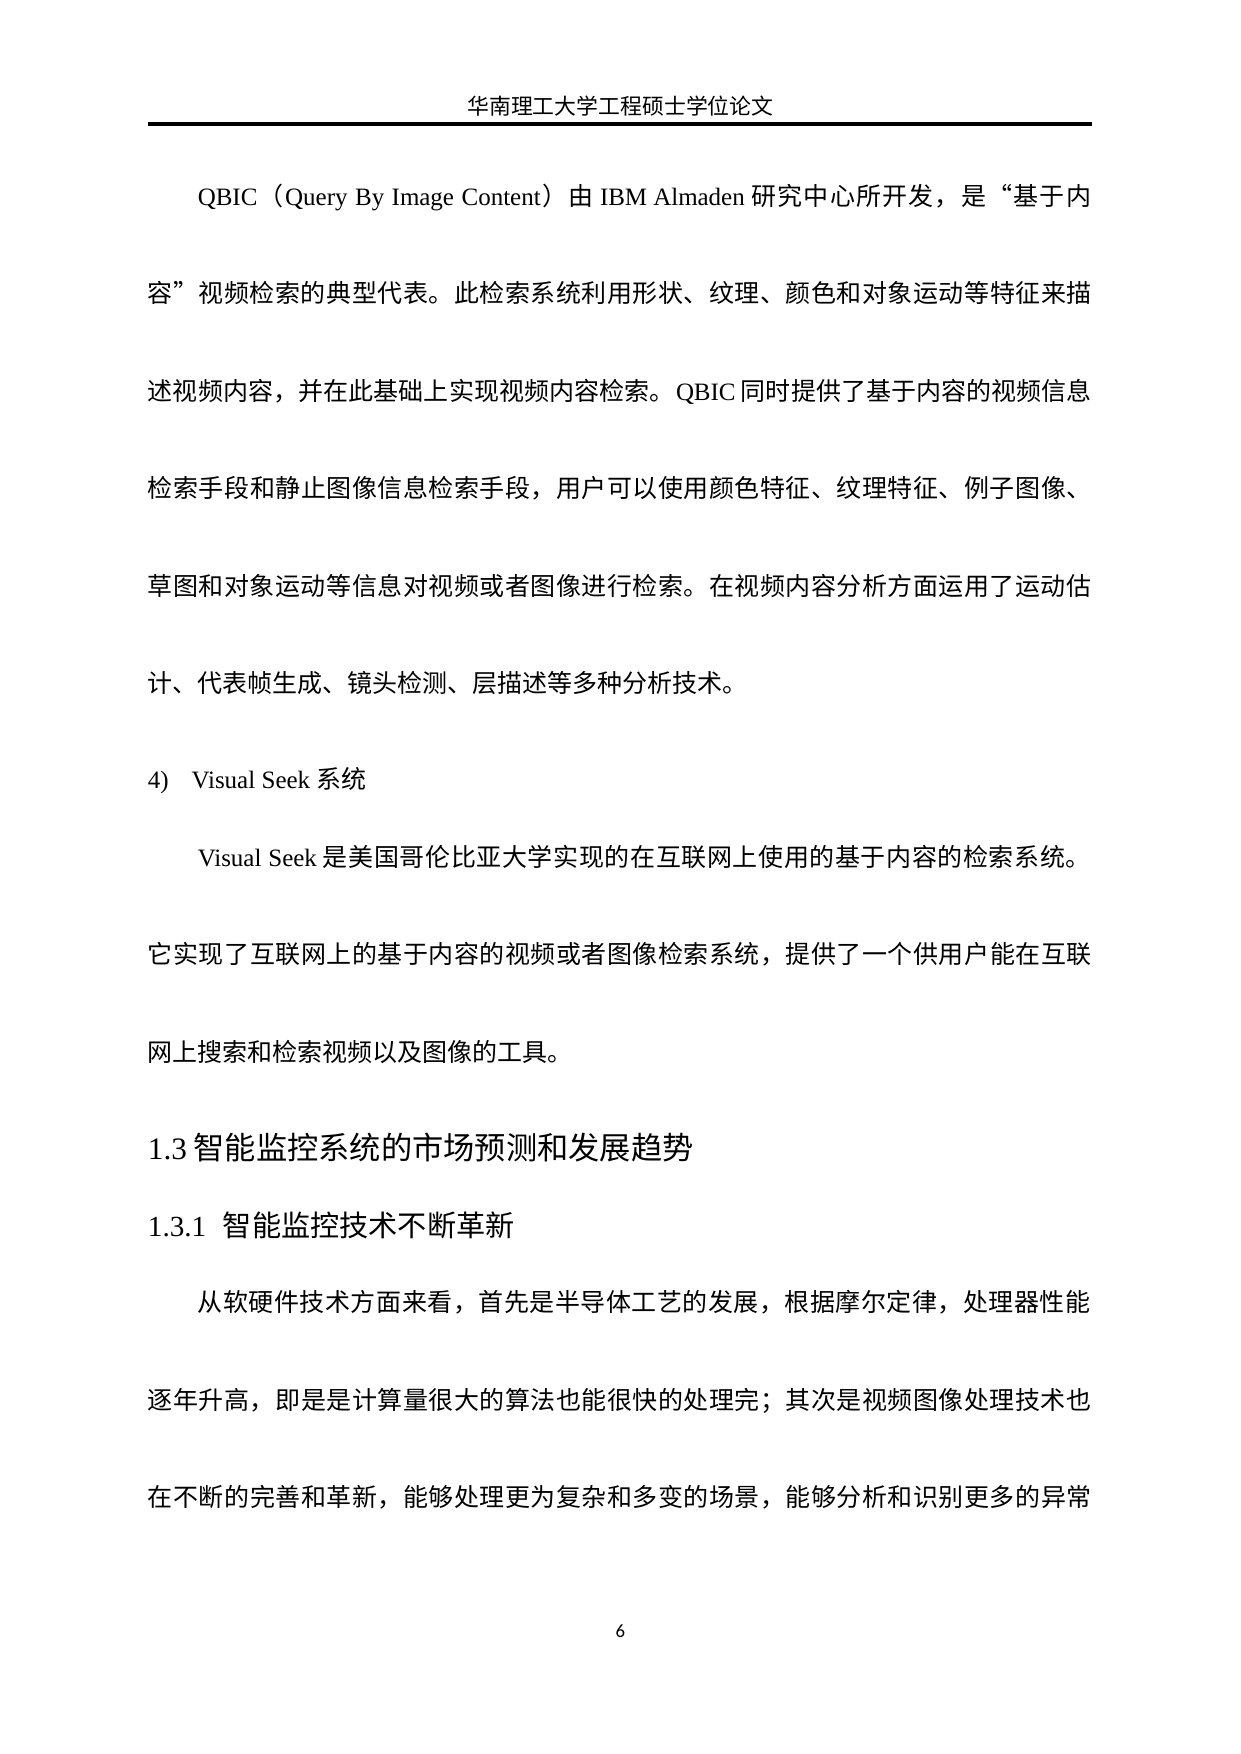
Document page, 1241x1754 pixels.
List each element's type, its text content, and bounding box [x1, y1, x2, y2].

text Visual Seek是美国哥伦比亚大学实现的在互联网上使用的基于内容的检索系统。它实现了互联网上的基于内容的视频或者图像检索系统，提供了一个供用户能在互联网上搜索和检索视频以及图像的工具。 [148, 823, 1092, 1083]
list 智能监控系统的市场预测和发展趋势 [148, 1113, 1092, 1178]
list 智能监控技术不断革新 [148, 1191, 1092, 1256]
text QBIC（Query By Image Content）由IBM Almaden研究中心所开发，是“基于内容”视频检索的典型代表。此检索系统利用形状、纹理、颜色和对象运动等特征来描述视频内容，并在此基础上实现视频内容检索。QBIC同时提供了基于内容的视频信息检索手段和静止图像信息检索手段，用户可以使用颜色特征、纹理特征、例子图像、草图和对象运动等信息对视频或者图像进行检索。在视频内容分析方面运用了运动估计、代表帧生成、镜头检测、层描述等多种分析技术。 [148, 162, 1092, 714]
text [148, 1268, 1092, 1528]
list Visual Seek 系统 [148, 745, 1092, 810]
